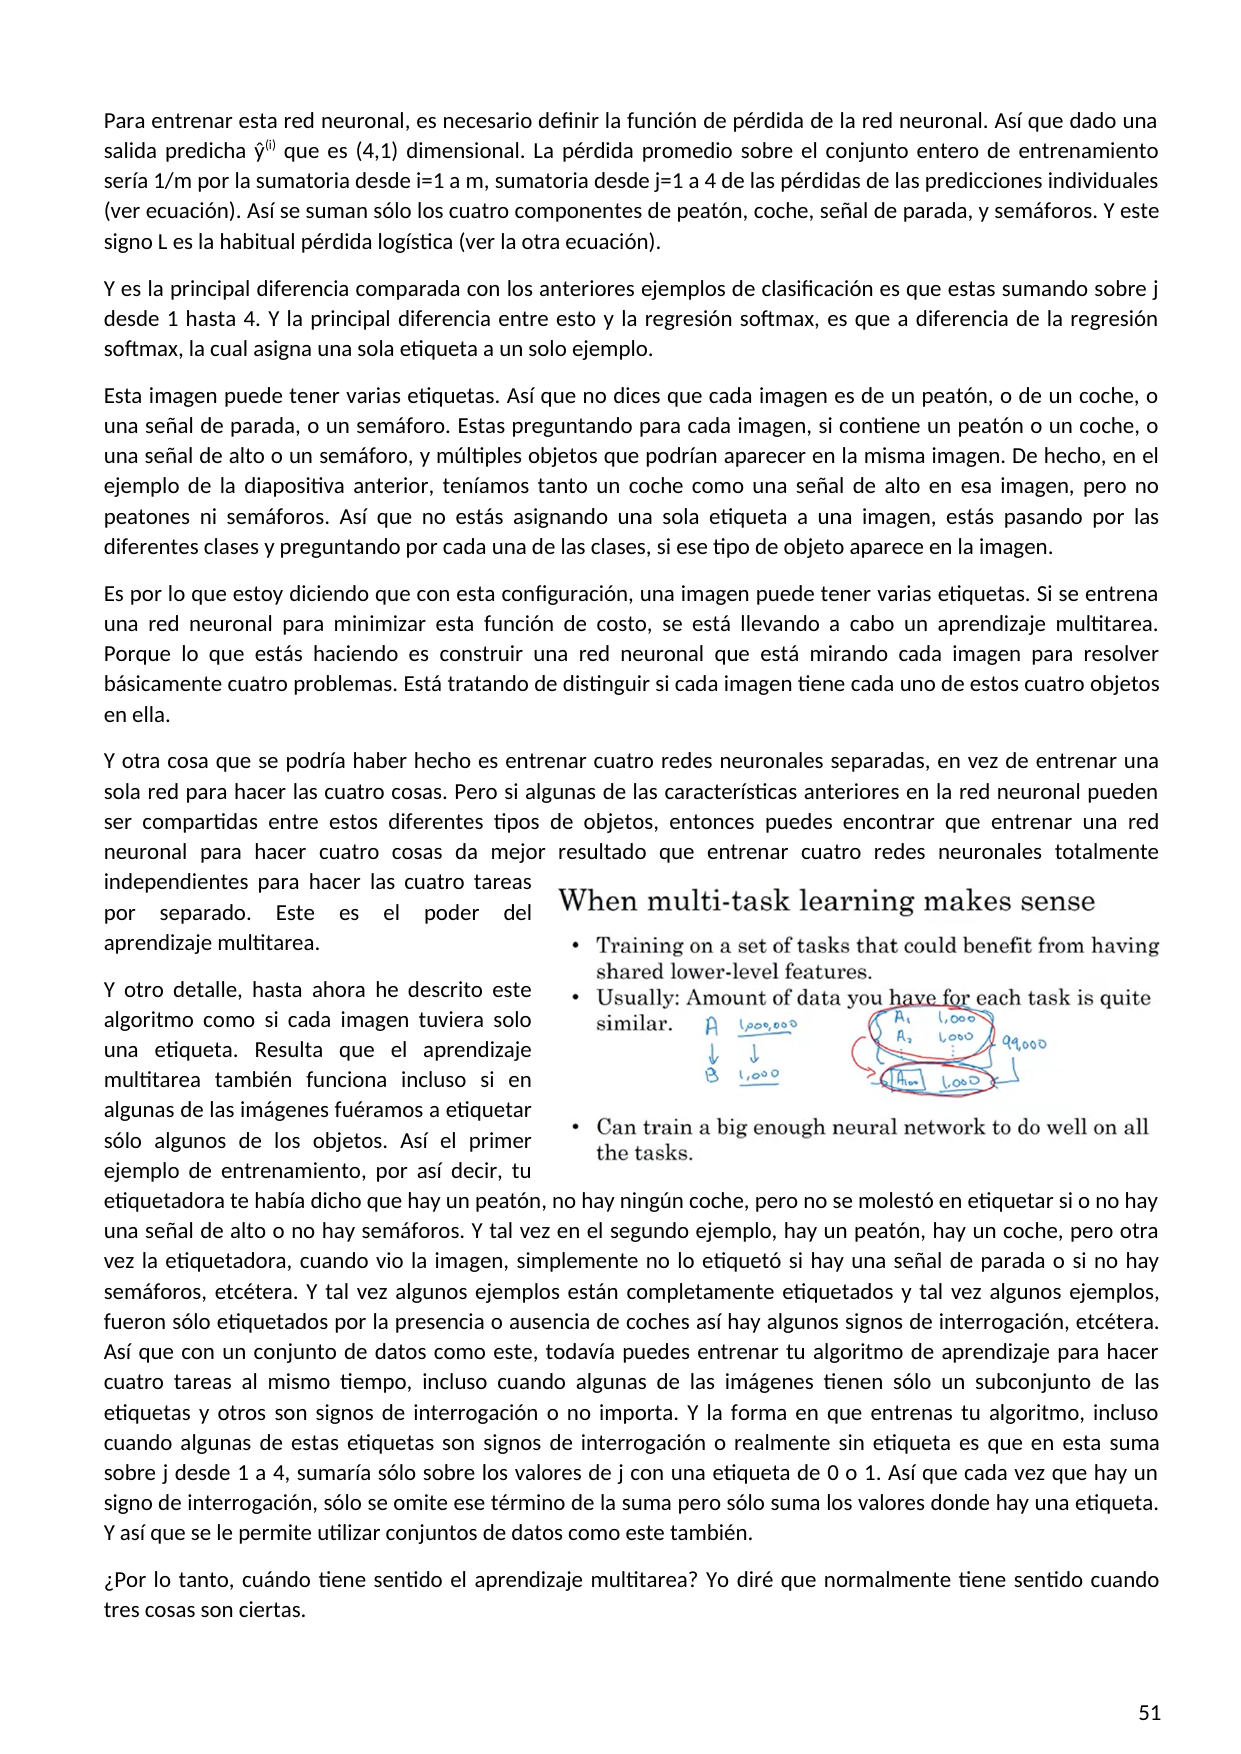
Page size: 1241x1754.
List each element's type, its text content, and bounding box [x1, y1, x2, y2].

text Y otra cosa que se podría haber hecho es entrenar cuatro redes neuronales separadas, en vez de entrenar una sola red para hacer las cuatro cosas. Pero si algunas de las características anteriores en la red neuronal pueden ser compartidas entre estos diferentes tipos de objetos, entonces puedes encontrar que entrenar una red neuronal para hacer cuatro cosas da mejor resultado que entrenar cuatro redes neuronales totalmente independientes para hacer las cuatro tareas por separado. Este es el poder del aprendizaje multitarea. [103, 747, 1161, 956]
picture [551, 882, 1162, 1169]
text Para entrenar esta red neuronal, es necesario definir la función de pérdida de la red neuronal. Así que dado una salida predicha ŷ(i) que es (4,1) dimensional. La pérdida promedio sobre el conjunto entero de entrenamiento sería 1/m por la sumatoria desde i=1 a m, sumatoria desde j=1 a 4 de las pérdidas de las predicciones individuales (ver ecuación). Así se suman sólo los cuatro componentes de peatón, coche, señal de parada, y semáforos. Y este signo L es la habitual pérdida logística (ver la otra ecuación). [103, 106, 1161, 255]
text Y es la principal diferencia comparada con los anteriores ejemplos de clasificación es que estas sumando sobre j desde 1 hasta 4. Y la principal diferencia entre esto y la regresión softmax, es que a diferencia de la regresión softmax, la cual asigna una sola etiqueta a un solo ejemplo. [103, 274, 1161, 362]
text Y otro detalle, hasta ahora he descrito este algoritmo como si cada imagen tuviera solo una etiqueta. Resulta que el aprendizaje multitarea también funciona incluso si en algunas de las imágenes fuéramos a etiquetar sólo algunos de los objetos. Así el primer ejemplo de entrenamiento, por así decir, tu etiquetadora te había dicho que hay un peatón, no hay ningún coche, pero no se molestó en etiquetar si o no hay una señal de alto o no hay semáforos. Y tal vez en el segundo ejemplo, hay un peatón, hay un coche, pero otra vez la etiquetadora, cuando vio la imagen, simplemente no lo etiquetó si hay una señal de parada o si no hay semáforos, etcétera. Y tal vez algunos ejemplos están completamente etiquetados y tal vez algunos ejemplos, fueron sólo etiquetados por la presencia o ausencia de coches así hay algunos signos de interrogación, etcétera. Así que con un conjunto de datos como este, todavía puedes entrenar tu algoritmo de aprendizaje para hacer cuatro tareas al mismo tiempo, incluso cuando algunas de las imágenes tienen sólo un subconjunto de las etiquetas y otros son signos de interrogación o no importa. Y la forma en que entrenas tu algoritmo, incluso cuando algunas de estas etiquetas son signos de interrogación o realmente sin etiqueta es que en esta suma sobre j desde 1 a 4, sumaría sólo sobre los valores de j con una etiqueta de 0 o 1. Así que cada vez que hay un signo de interrogación, sólo se omite ese término de la suma pero sólo suma los valores donde hay una etiqueta. Y así que se le permite utilizar conjuntos de datos como este también. [103, 975, 1161, 1547]
text ¿Por lo tanto, cuándo tiene sentido el aprendizaje multitarea? Yo diré que normalmente tiene sentido cuando tres cosas son ciertas. [103, 1565, 1161, 1624]
text Esta imagen puede tener varias etiquetas. Así que no dices que cada imagen es de un peatón, o de un coche, o una señal de parada, o un semáforo. Estas preguntando para cada imagen, si contiene un peatón o un coche, o una señal de alto o un semáforo, y múltiples objetos que podrían aparecer en la misma imagen. De hecho, en el ejemplo de la diapositiva anterior, teníamos tanto un coche como una señal de alto en esa imagen, pero no peatones ni semáforos. Así que no estás asignando una sola etiqueta a una imagen, estás pasando por las diferentes clases y preguntando por cada una de las clases, si ese tipo de objeto aparece en la imagen. [103, 381, 1161, 560]
text Es por lo que estoy diciendo que con esta configuración, una imagen puede tener varias etiquetas. Si se entrena una red neuronal para minimizar esta función de costo, se está llevando a cabo un aprendizaje multitarea. Porque lo que estás haciendo es construir una red neuronal que está mirando cada imagen para resolver básicamente cuatro problemas. Está tratando de distinguir si cada imagen tiene cada uno de estos cuatro objetos en ella. [103, 579, 1161, 728]
